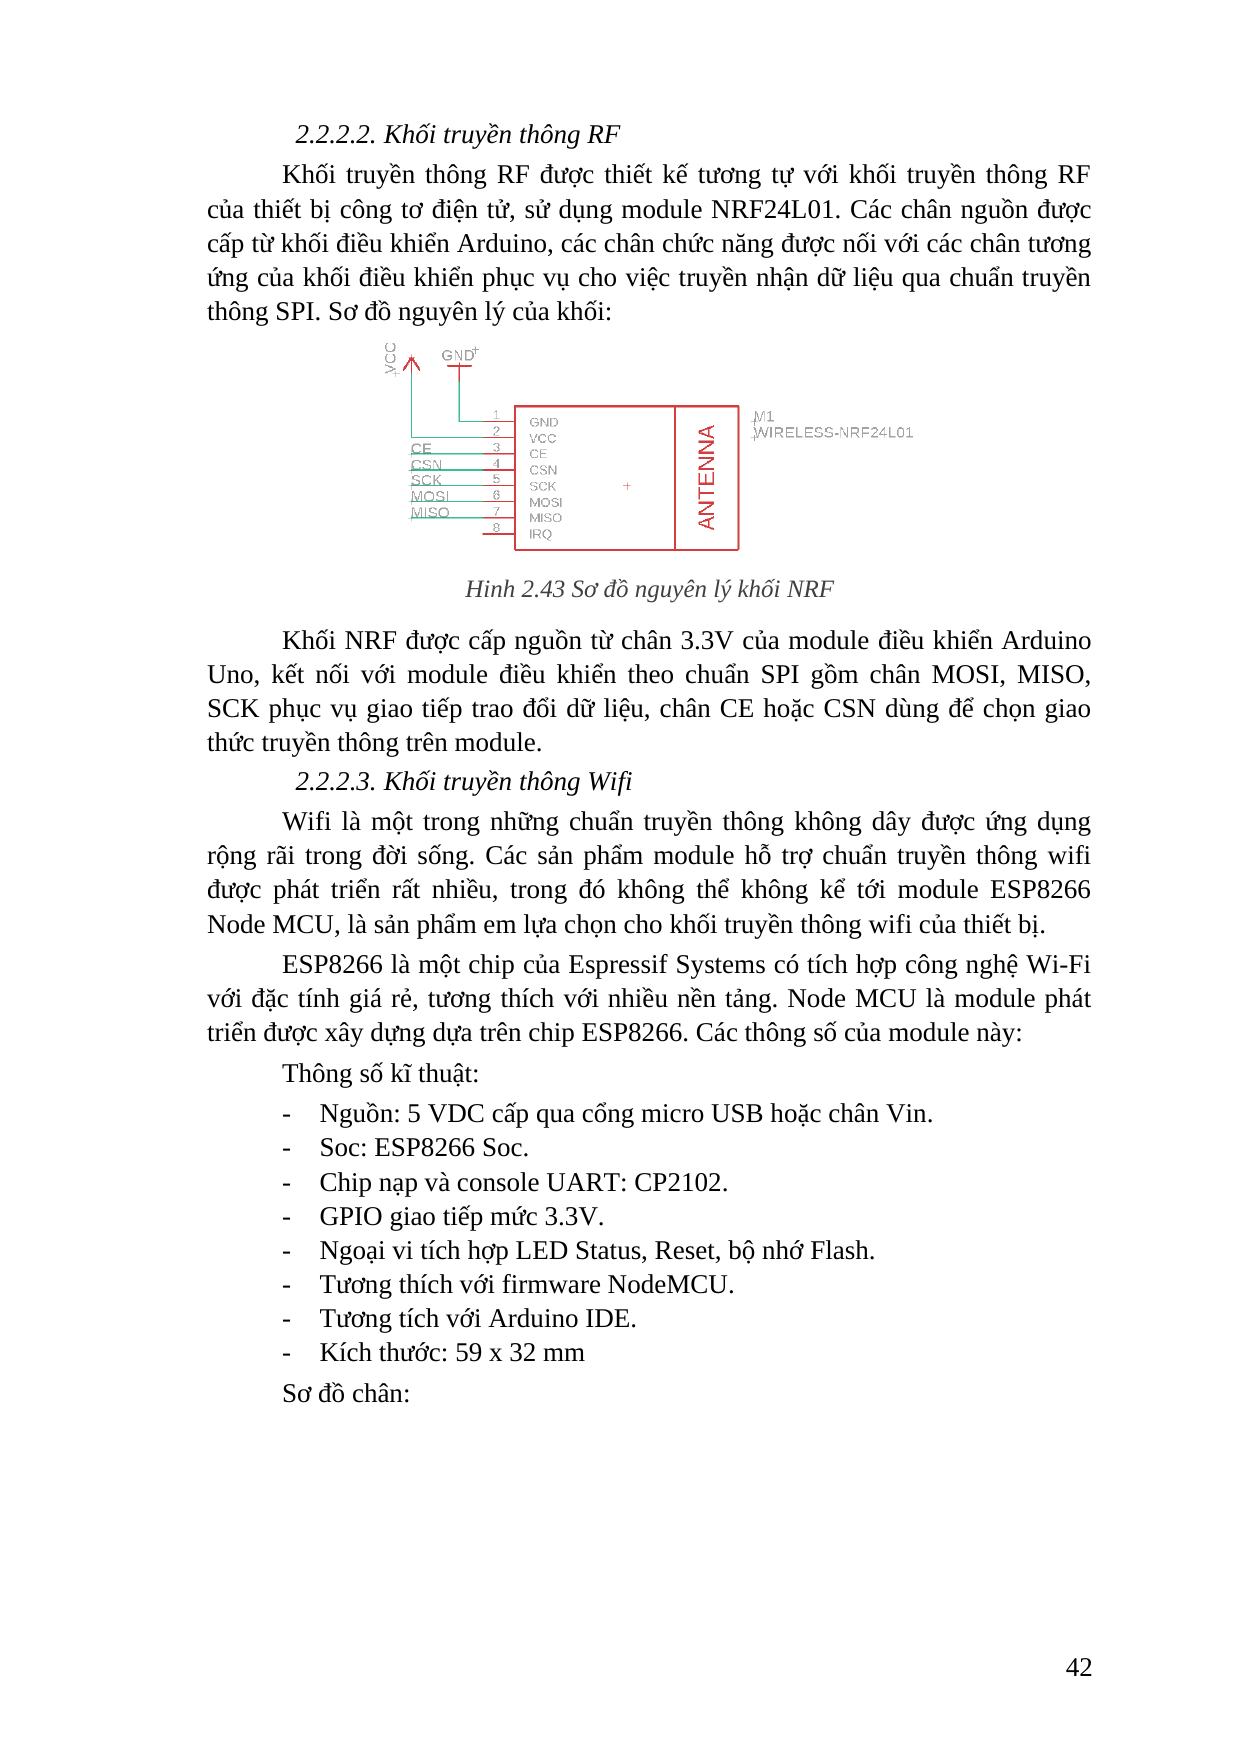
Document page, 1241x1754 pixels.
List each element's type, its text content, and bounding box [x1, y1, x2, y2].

text Khối NRF được cấp nguồn từ chân 3.3V của module điều khiển Arduino Uno, kết nối với module điều khiển theo chuẩn SPI gồm chân MOSI, MISO, SCK phục vụ giao tiếp trao đổi dữ liệu, chân CE hoặc CSN dùng để chọn giao thức truyền thông trên module. [207, 624, 1092, 758]
subtitle Khối truyền thông RF [207, 118, 1092, 149]
list Chip nạp và console UART: CP2102. [282, 1166, 1092, 1197]
list Tương tích với Arduino IDE. [282, 1302, 1092, 1333]
list Soc: ESP8266 Soc. [282, 1132, 1092, 1163]
subtitle Khối truyền thông Wifi [207, 765, 1092, 796]
text ESP8266 là một chip của Espressif Systems có tích hợp công nghệ Wi-Fi với đặc tính giá rẻ, tương thích với nhiều nền tảng. Node MCU là module phát triển được xây dựng dựa trên chip ESP8266. Các thông số của module này: [207, 948, 1092, 1048]
text Thông số kĩ thuật: [207, 1057, 1092, 1088]
list Kích thước: 59 x 32 mm [282, 1337, 1092, 1368]
text Wifi là một trong những chuẩn truyền thông không dây được ứng dụng rộng rãi trong đời sống. Các sản phẩm module hỗ trợ chuẩn truyền thông wifi được phát triển rất nhiều, trong đó không thể không kể tới module ESP8266 Node MCU, là sản phẩm em lựa chọn cho khối truyền thông wifi của thiết bị. [207, 805, 1092, 939]
list Ngoại vi tích hợp LED Status, Reset, bộ nhớ Flash. [282, 1234, 1092, 1265]
text Khối truyền thông RF được thiết kế tương tự với khối truyền thông RF của thiết bị công tơ điện tử, sử dụng module NRF24L01. Các chân nguồn được cấp từ khối điều khiển Arduino, các chân chức năng được nối với các chân tương ứng của khối điều khiển phục vụ cho việc truyền nhận dữ liệu qua chuẩn truyền thông SPI. Sơ đồ nguyên lý của khối: [207, 158, 1092, 326]
list Tương thích với firmware NodeMCU. [282, 1268, 1092, 1299]
list GPIO giao tiếp mức 3.3V. [282, 1200, 1092, 1231]
picture [376, 335, 923, 566]
list Nguồn: 5 VDC cấp qua cổng micro USB hoặc chân Vin. [282, 1097, 1092, 1128]
text Sơ đồ chân: [207, 1377, 1092, 1408]
